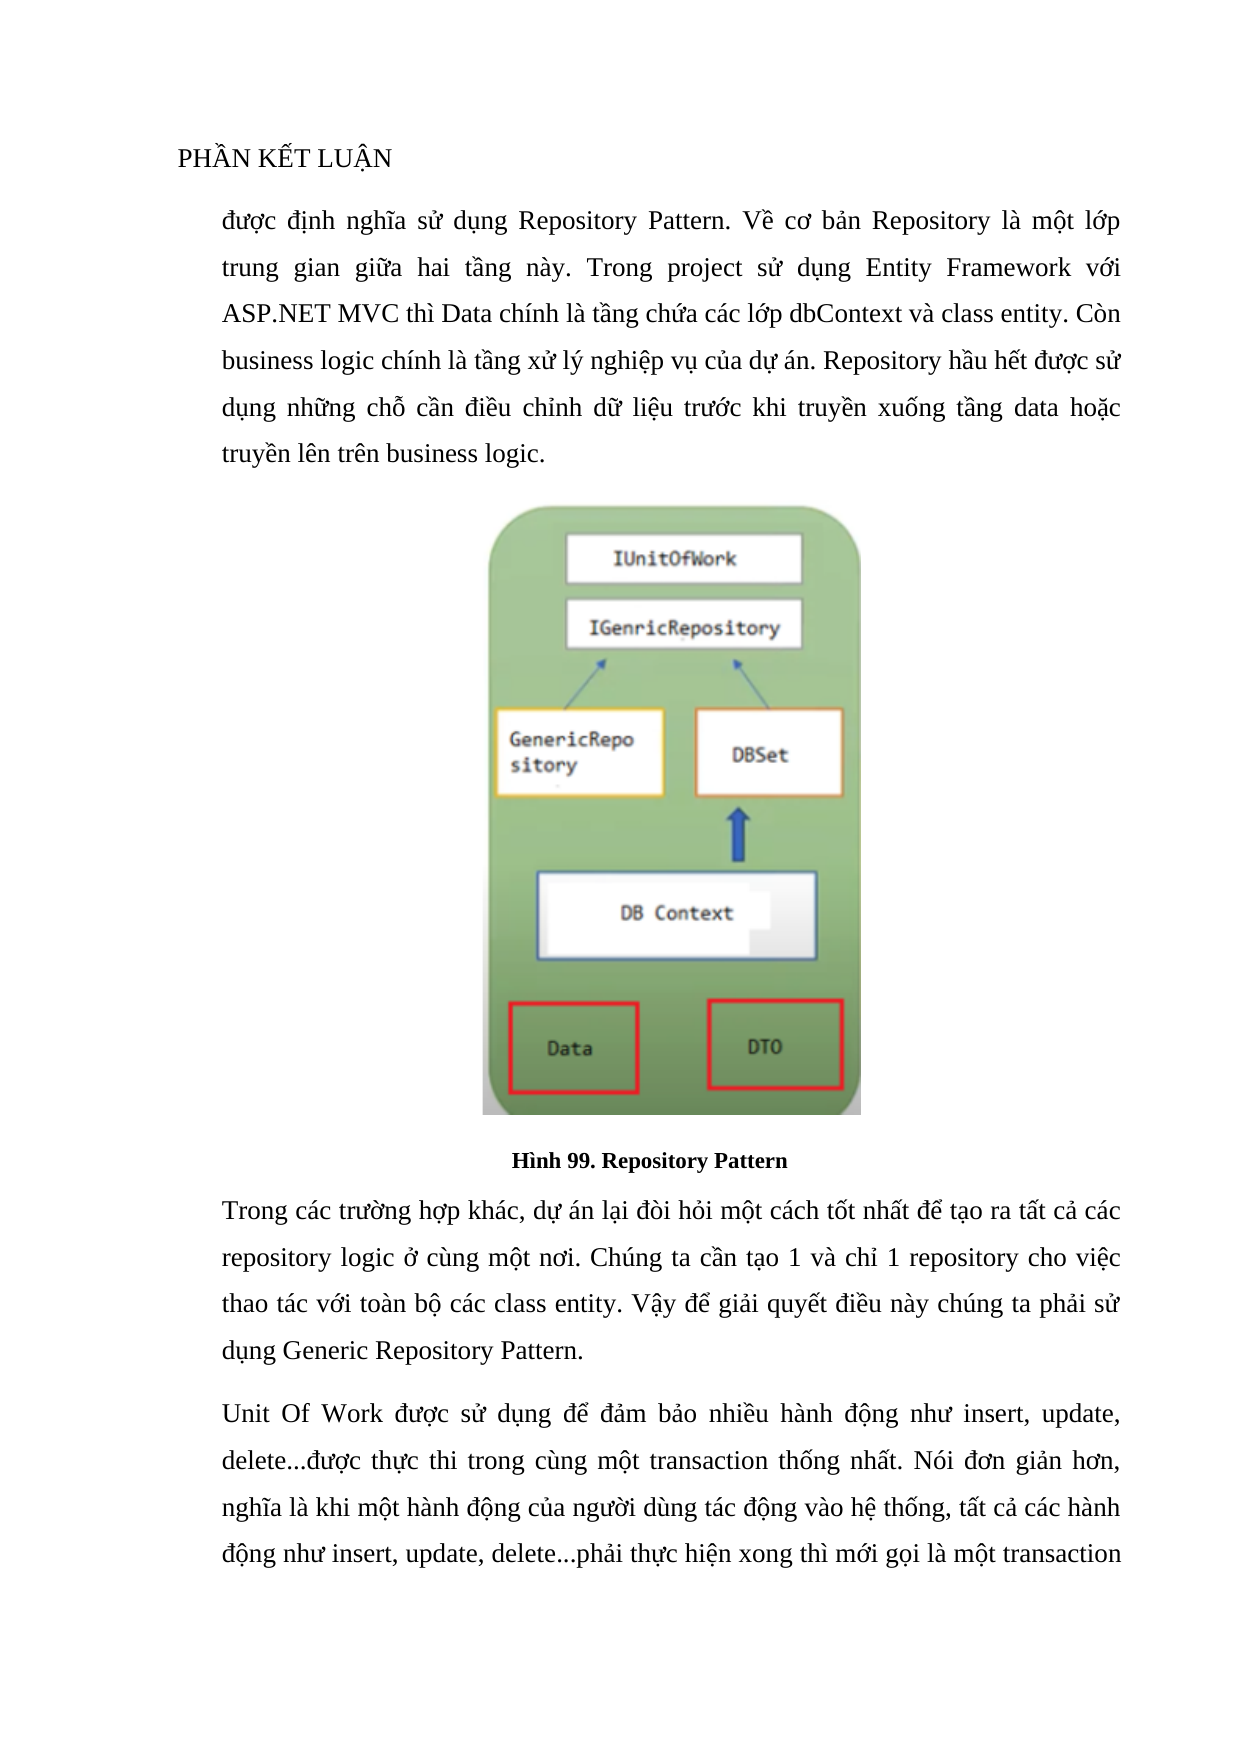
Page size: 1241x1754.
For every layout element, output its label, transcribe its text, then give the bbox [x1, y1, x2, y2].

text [222, 204, 1122, 468]
picture [482, 500, 861, 1115]
text Trong các trường hợp khác, dự án lại đòi hỏi một cách tốt nhất để tạo ra tất cả các repository logic ở cùng một nơi. Chúng ta cần tạo 1 và chỉ 1 repository cho việc thao tác với toàn bộ các class entity. Vậy để giải quyết điều này chúng ta phải sử dụng Generic Repository Pattern. [222, 1194, 1122, 1365]
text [222, 1398, 1122, 1569]
